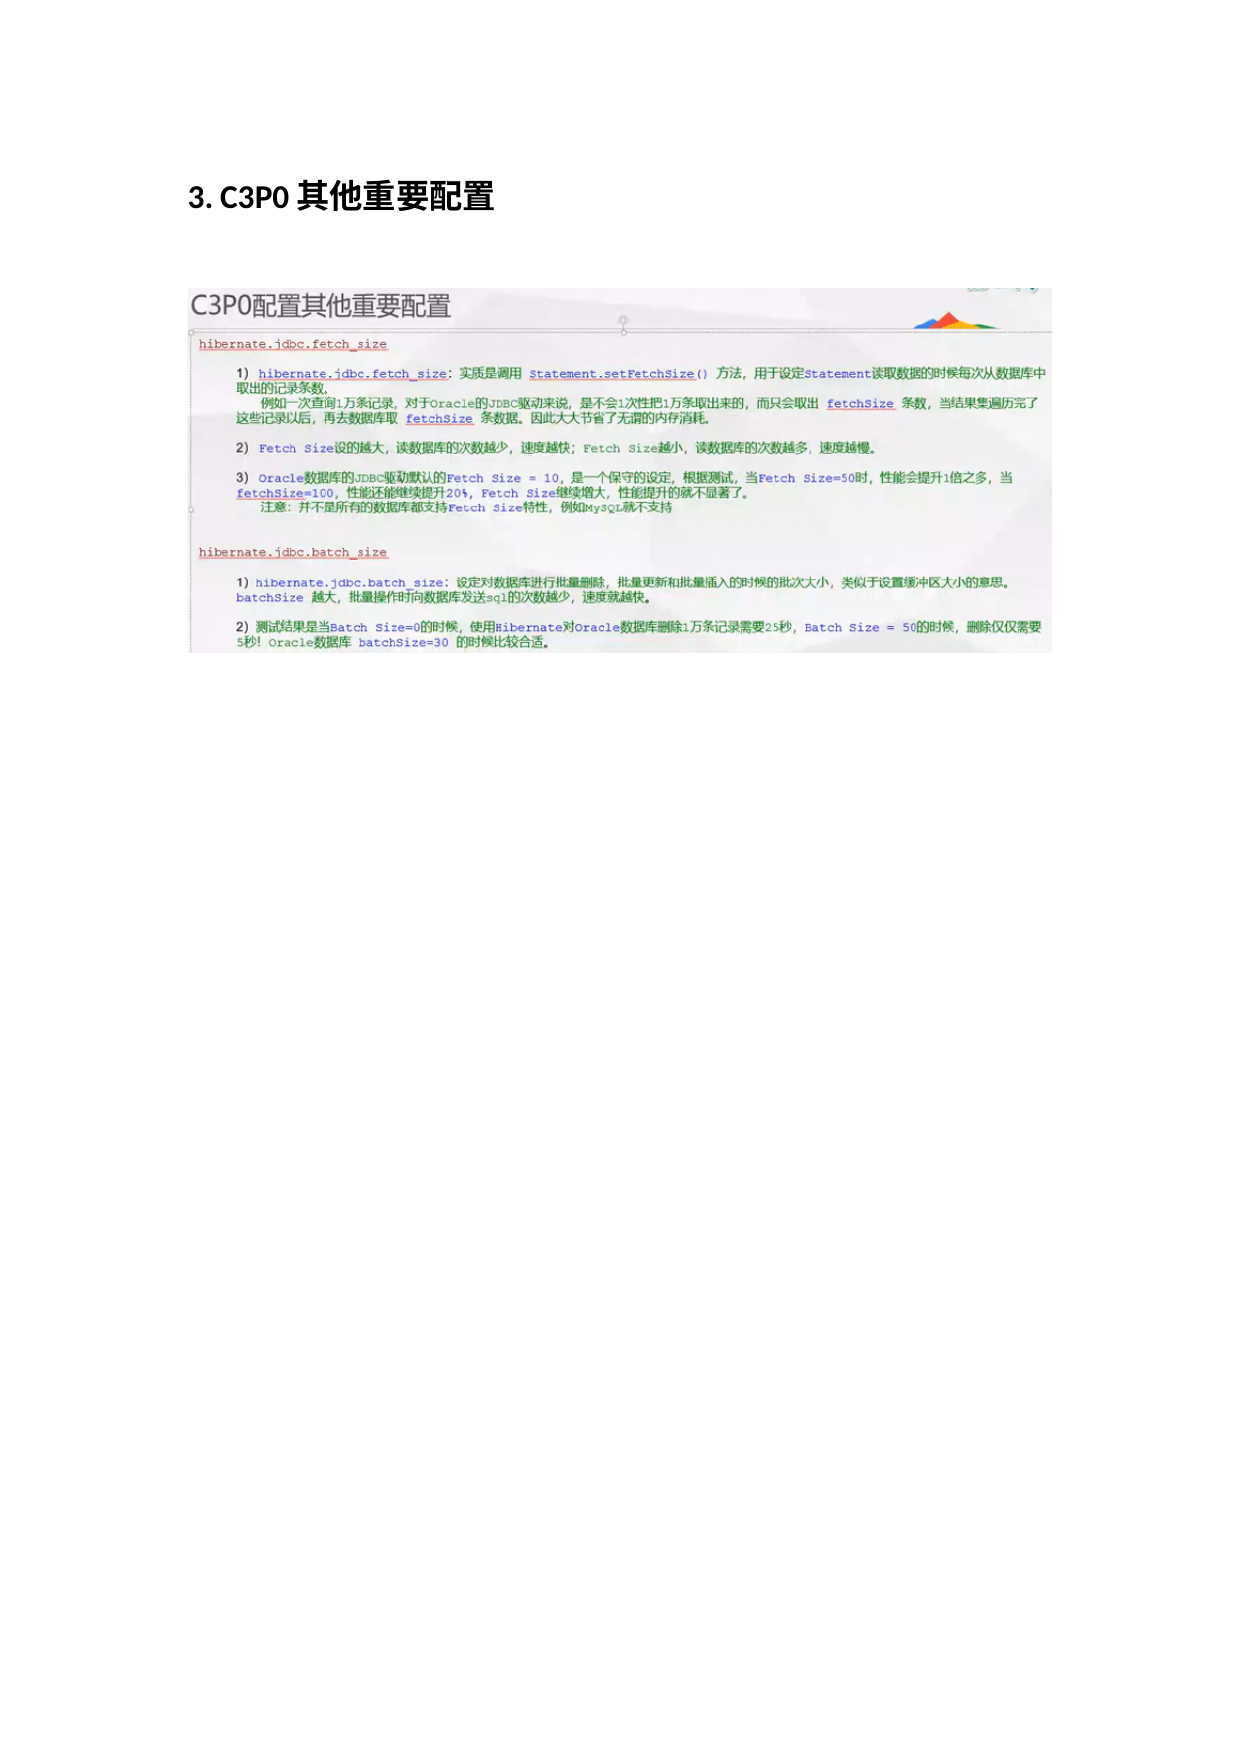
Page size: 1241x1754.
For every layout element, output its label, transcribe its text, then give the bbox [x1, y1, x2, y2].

picture [187, 288, 1053, 653]
subtitle C3P0其他重要配置 [187, 162, 1053, 227]
